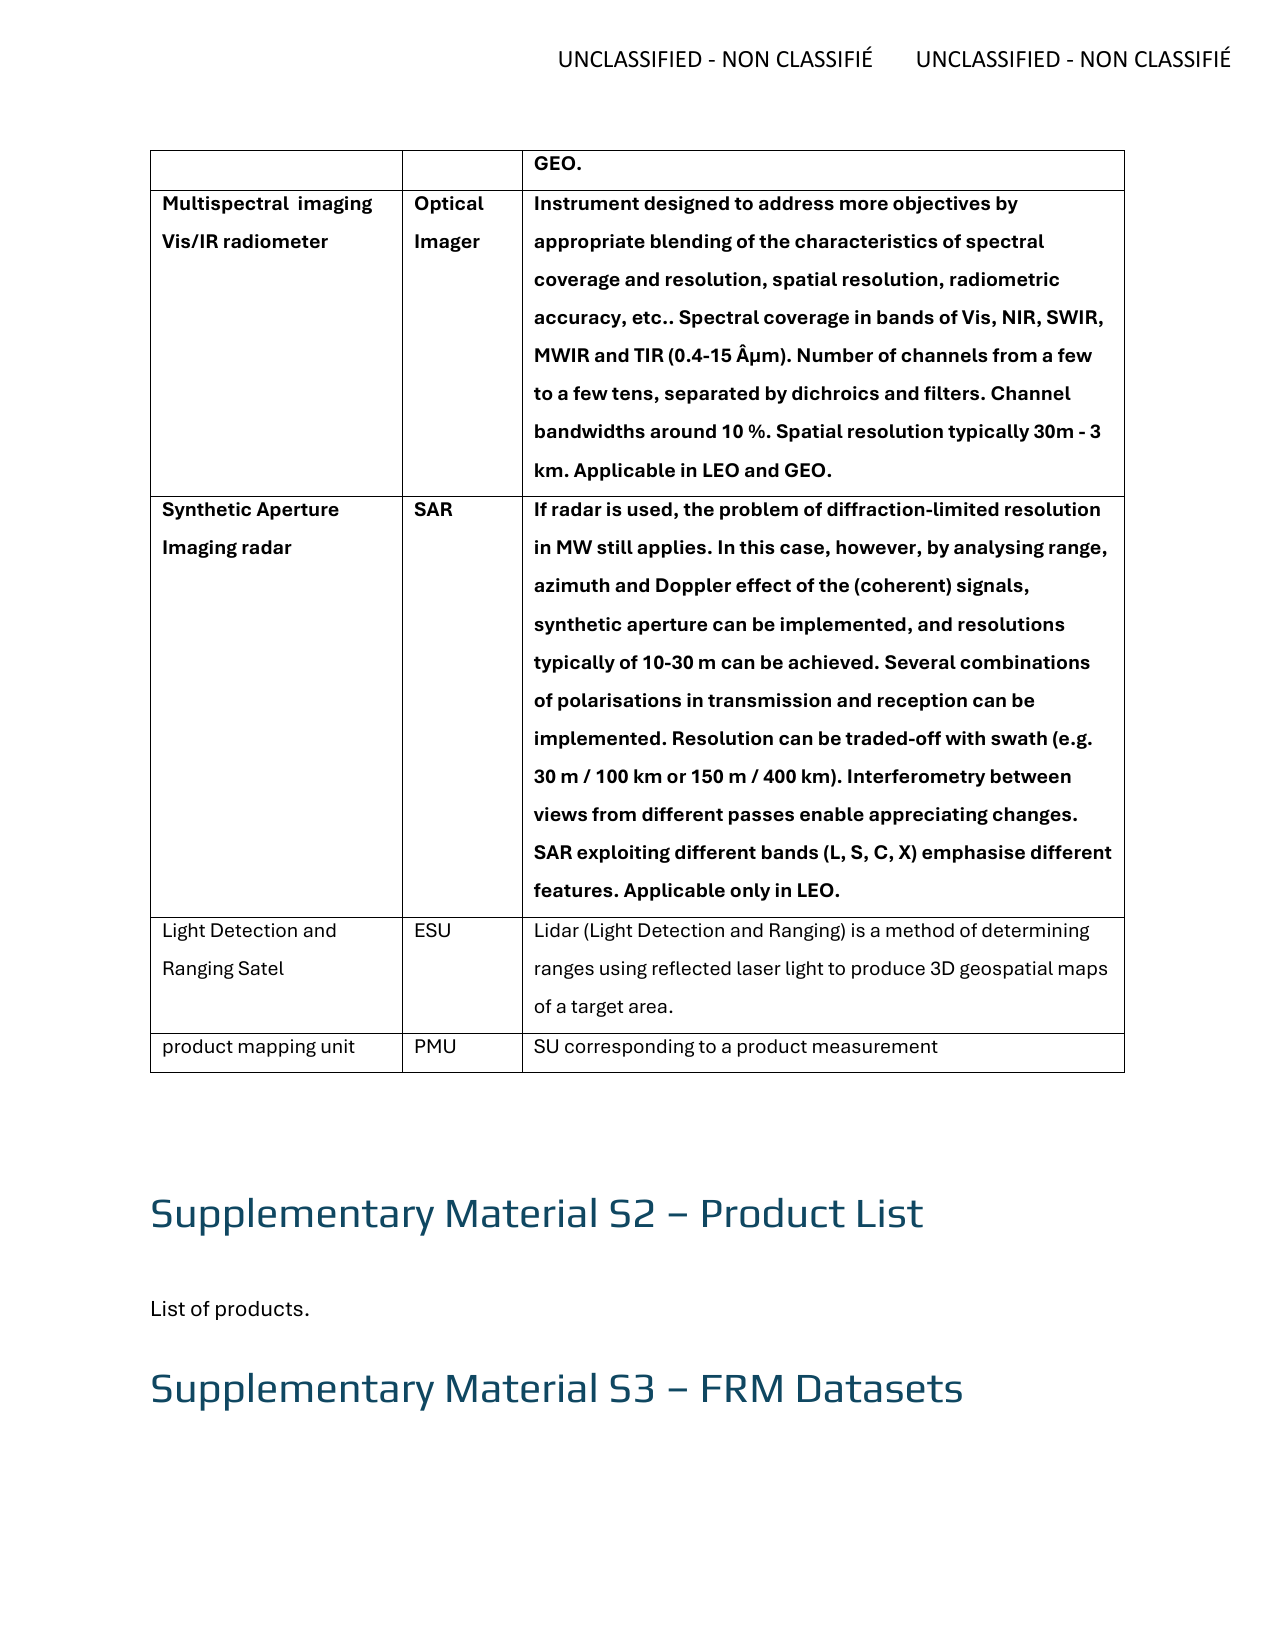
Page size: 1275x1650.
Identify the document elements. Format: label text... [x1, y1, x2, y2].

table_cell SU corresponding to a product measurement [523, 1034, 1124, 1072]
table_cell Lidar (Light Detection and Ranging) is a method of determining ranges using reflected laser light to produce 3D geospatial maps of a target area. [523, 918, 1124, 1033]
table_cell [151, 151, 402, 189]
table_cell product mapping unit [151, 1034, 402, 1072]
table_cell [523, 151, 1124, 189]
subtitle Supplementary Material S3 – FRM Datasets [150, 1363, 1125, 1411]
table_cell PMU [403, 1034, 522, 1072]
table_cell Light Detection and Ranging Satel [151, 918, 402, 1033]
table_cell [403, 151, 522, 189]
subtitle Supplementary Material S2 – Product List [150, 1188, 1125, 1236]
table_cell Multispectral imaging Vis/IR radiometer [151, 191, 402, 496]
table_cell SAR [403, 497, 522, 917]
table_cell Optical Imager [403, 191, 522, 496]
table_cell Instrument designed to address more objectives by appropriate blending of the characteristics of spectral coverage and resolution, spatial resolution, radiometric accuracy, etc.. Spectral coverage in bands of Vis, NIR, SWIR, MWIR and TIR (0.4-15 Âµm). Number of channels from a few to a few tens, separated by dichroics and filters. Channel bandwidths around 10 %. Spatial resolution typically 30m - 3 km. Applicable in LEO and GEO. [523, 191, 1124, 496]
table_cell Synthetic Aperture Imaging radar [151, 497, 402, 917]
text List of products. [150, 1295, 1125, 1323]
table_cell ESU [403, 918, 522, 1033]
table_cell If radar is used, the problem of diffraction-limited resolution in MW still applies. In this case, however, by analysing range, azimuth and Doppler effect of the (coherent) signals, synthetic aperture can be implemented, and resolutions typically of 10-30 m can be achieved. Several combinations of polarisations in transmission and reception can be implemented. Resolution can be traded-off with swath (e.g. 30 m / 100 km or 150 m / 400 km). Interferometry between views from different passes enable appreciating changes. SAR exploiting different bands (L, S, C, X) emphasise different features. Applicable only in LEO. [523, 497, 1124, 917]
